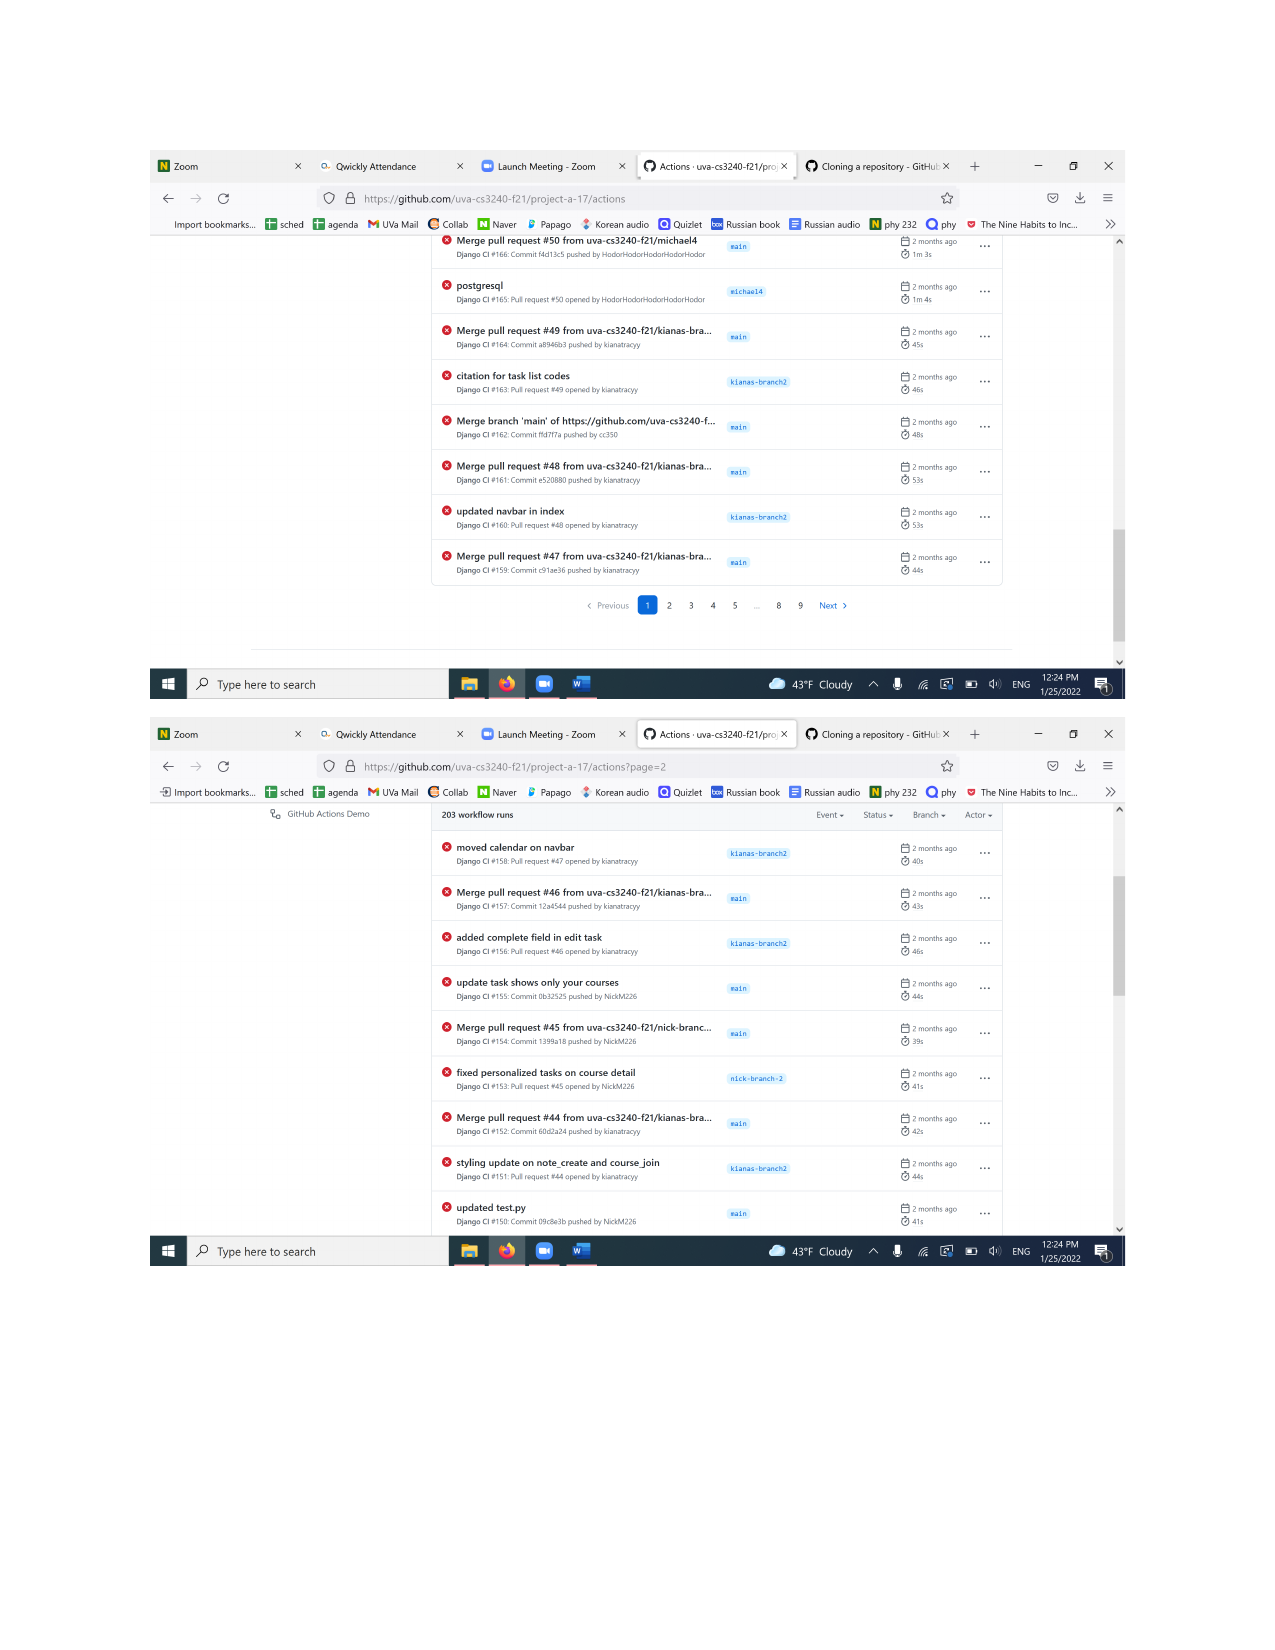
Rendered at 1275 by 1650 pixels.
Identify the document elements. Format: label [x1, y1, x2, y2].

picture [150, 717, 1125, 1266]
picture [150, 150, 1125, 699]
